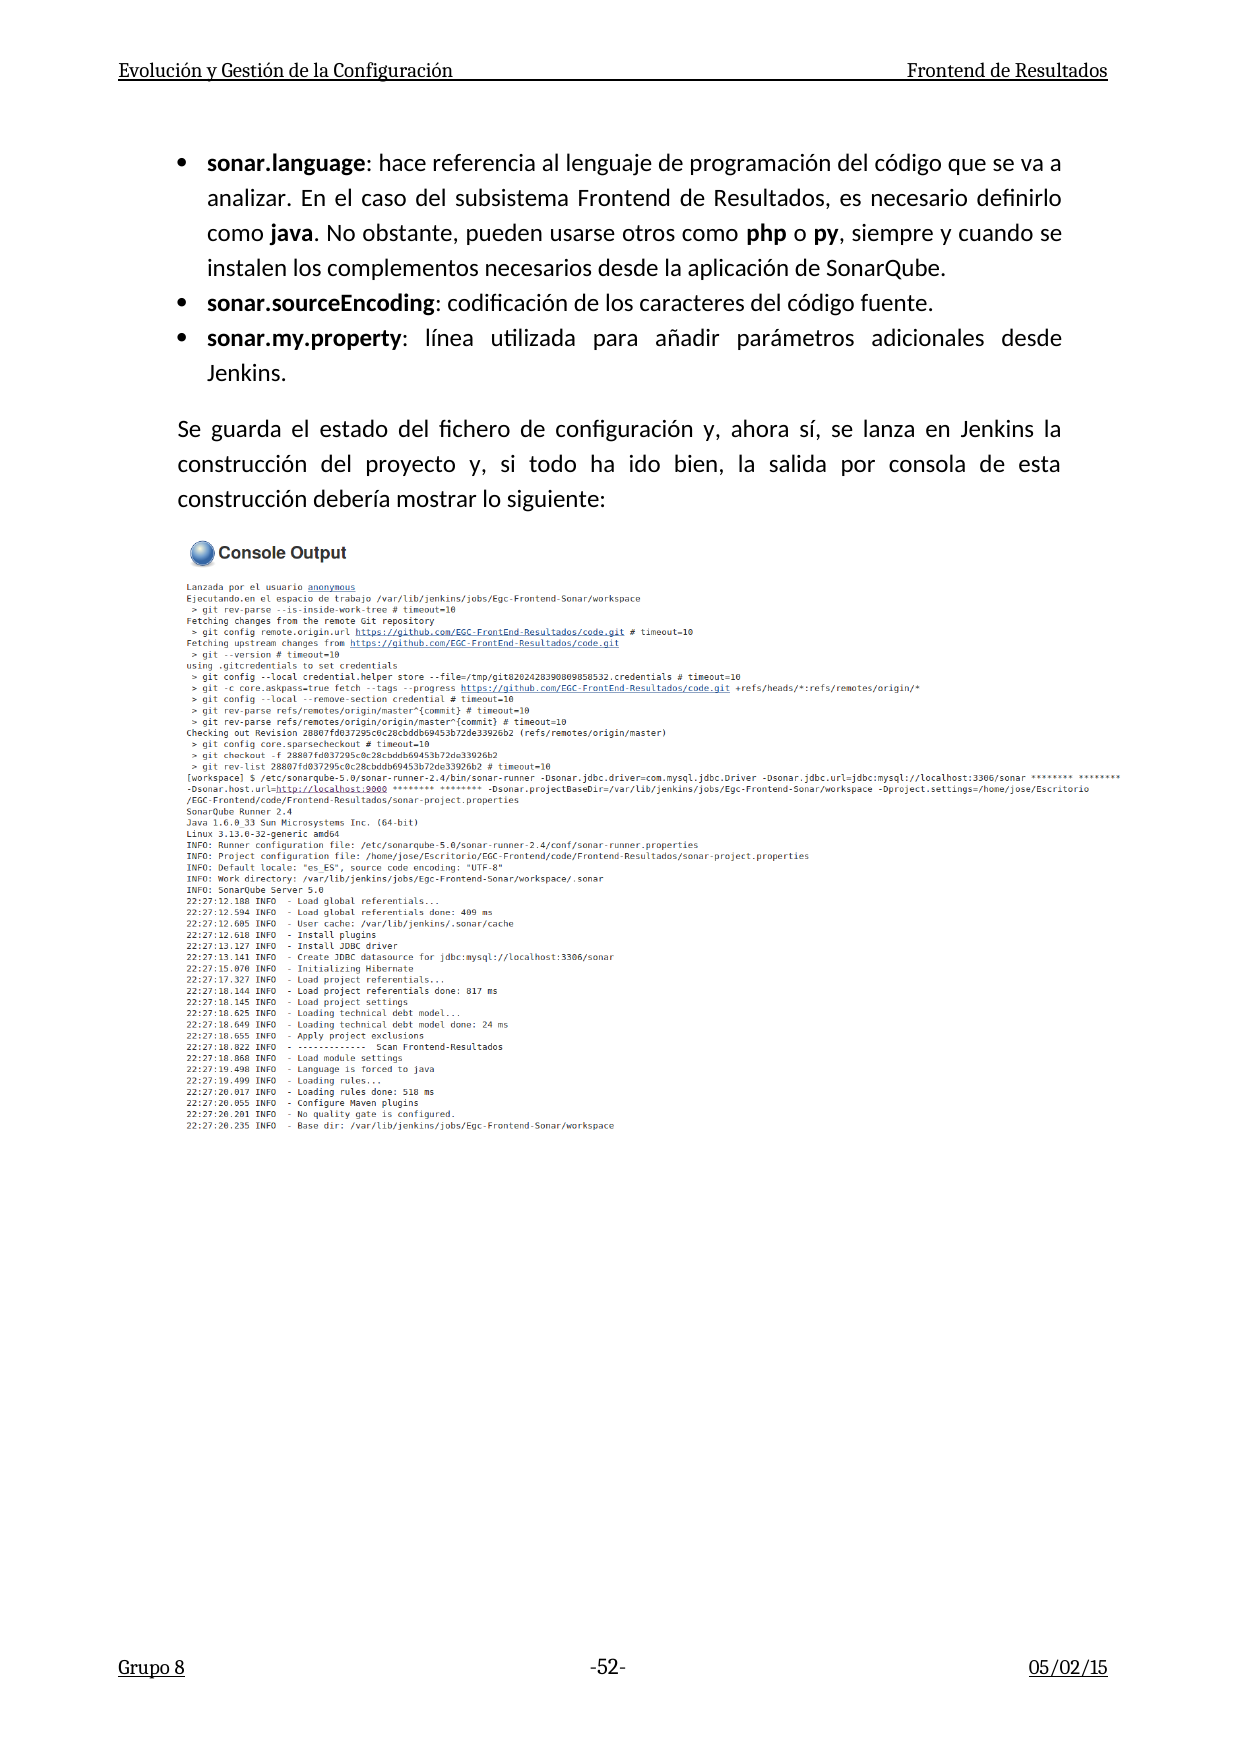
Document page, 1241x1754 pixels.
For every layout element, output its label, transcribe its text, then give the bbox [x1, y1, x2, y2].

list sonar.sourceEncoding: codificación de los caracteres del código fuente. [177, 288, 1063, 318]
list sonar.my.property: línea utilizada para añadir parámetros adicionales desde Jenkins. [177, 323, 1063, 388]
picture [177, 539, 1123, 1130]
list sonar.language: hace referencia al lenguaje de programación del código que se va a analizar. En el caso del subsistema Frontend de Resultados, es necesario definirlo como java. No obstante, pueden usarse otros como php o py, siempre y cuando se instalen los complementos necesarios desde la aplicación de SonarQube. [177, 148, 1063, 283]
text Se guarda el estado del fichero de configuración y, ahora sí, se lanza en Jenkins la construcción del proyecto y, si todo ha ido bien, la salida por consola de esta construcción debería mostrar lo siguiente: [177, 413, 1063, 514]
